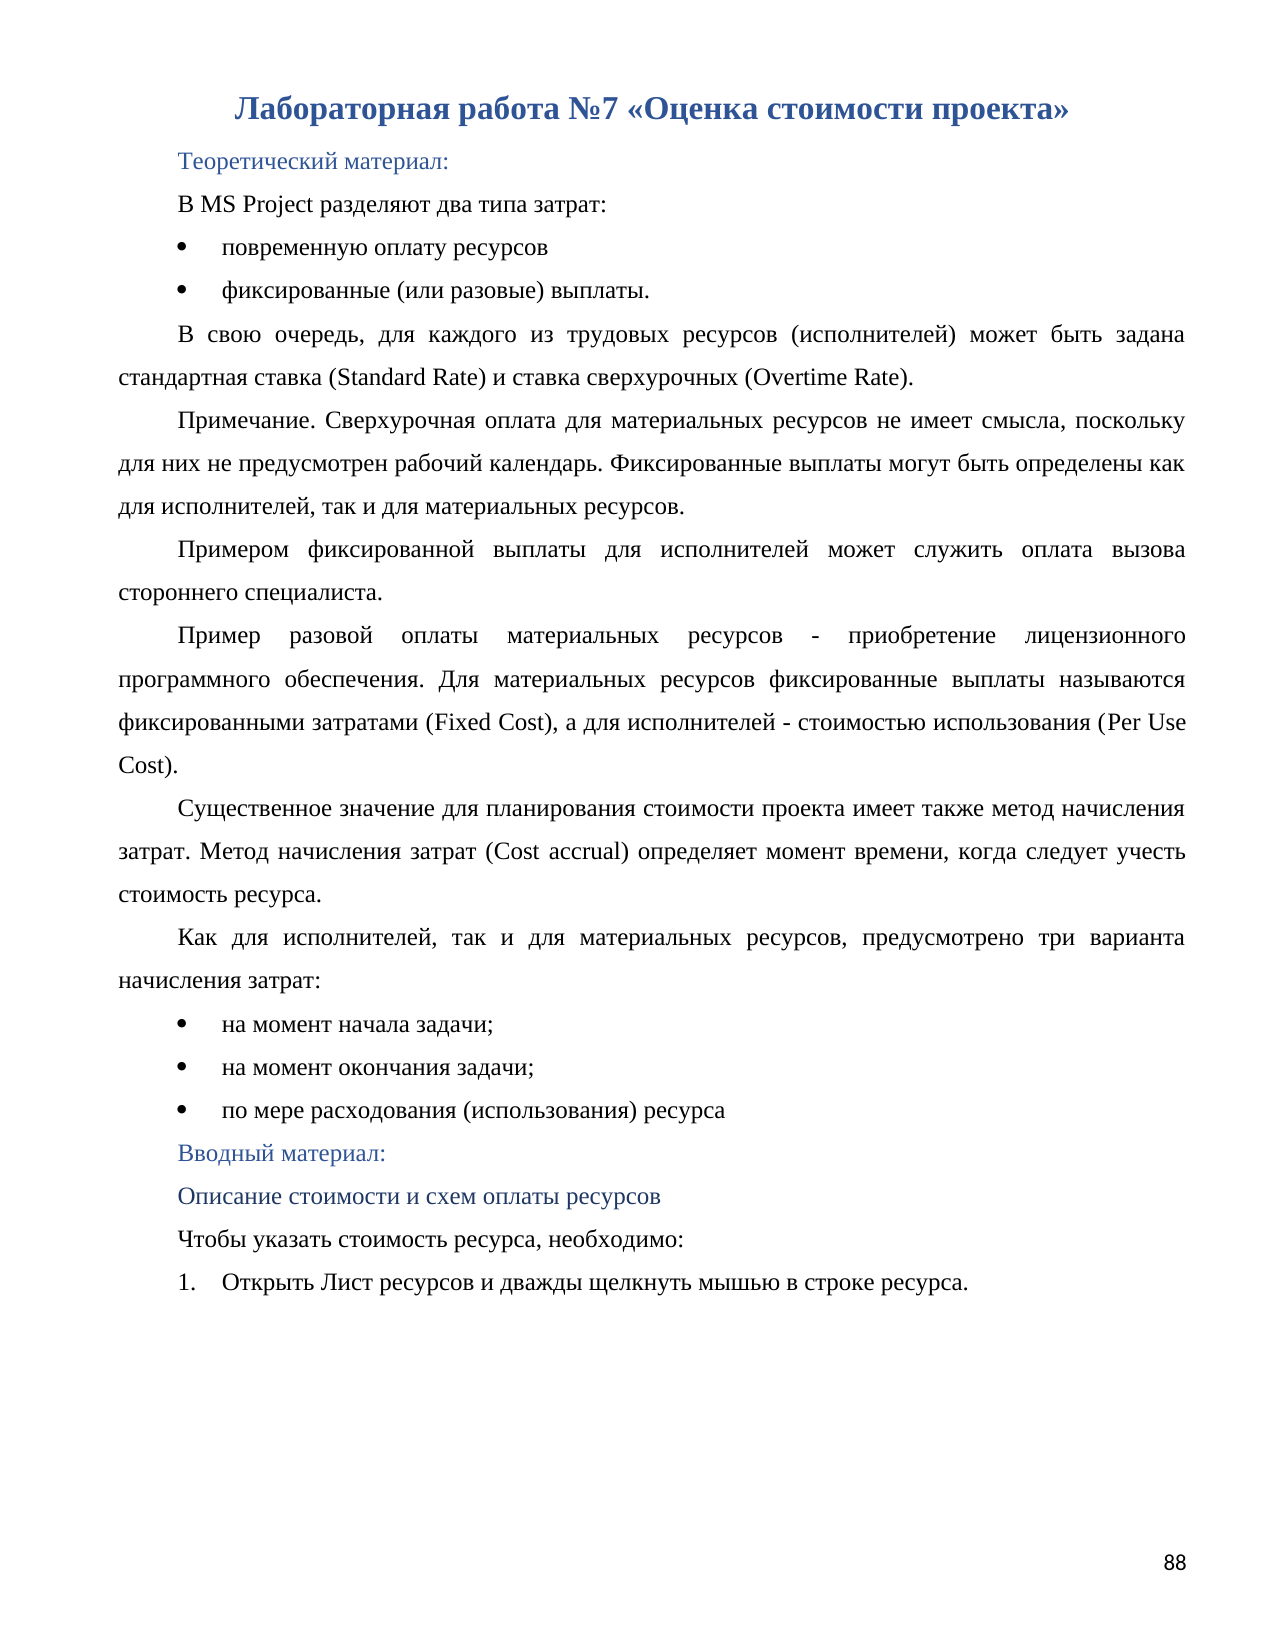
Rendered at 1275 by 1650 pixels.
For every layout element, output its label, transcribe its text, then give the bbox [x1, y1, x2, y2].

text В MS Project разделяют два типа затрат: [118, 189, 1186, 218]
list Открыть Лист ресурсов и дважды щелкнуть мышью в строке ресурса. [118, 1267, 1186, 1296]
list повременную оплату ресурсов [118, 232, 1186, 261]
text В свою очередь, для каждого из трудовых ресурсов (исполнителей) может быть задана стандартная ставка (Standard Rate) и ставка сверхурочных (Overtime Rate). [118, 319, 1186, 391]
subtitle Вводный материал: [118, 1138, 1186, 1167]
text Примером фиксированной выплаты для исполнителей может служить оплата вызова стороннего специалиста. [118, 534, 1186, 606]
subtitle Теоретический материал: [118, 146, 1186, 175]
list фиксированные (или разовые) выплаты. [118, 276, 1186, 304]
text Пример разовой оплаты материальных ресурсов - приобретение лицензионного программного обеспечения. Для материальных ресурсов фиксированные выплаты называются фиксированными затратами (Fixed Cost), а для исполнителей - стоимостью использования (Per Use Cost). [118, 621, 1186, 779]
text Примечание. Сверхурочная оплата для материальных ресурсов не имеет смысла, поскольку для них не предусмотрен рабочий календарь. Фиксированные выплаты могут быть определены как для исполнителей, так и для материальных ресурсов. [118, 405, 1186, 520]
subtitle Описание стоимости и схем оплаты ресурсов [118, 1181, 1186, 1210]
text Существенное значение для планирования стоимости проекта имеет также метод начисления затрат. Метод начисления затрат (Cost accrual) определяет момент времени, когда следует учесть стоимость ресурса. [118, 793, 1186, 908]
text Чтобы указать стоимость ресурса, необходимо: [118, 1224, 1186, 1253]
text Как для исполнителей, так и для материальных ресурсов, предусмотрено три варианта начисления затрат: [118, 922, 1186, 994]
subtitle Лабораторная работа №7 «Оценка стоимости проекта» [118, 89, 1186, 127]
list по мере расходования (использования) ресурса [118, 1095, 1186, 1124]
list на момент окончания задачи; [118, 1052, 1186, 1081]
list на момент начала задачи; [118, 1009, 1186, 1037]
